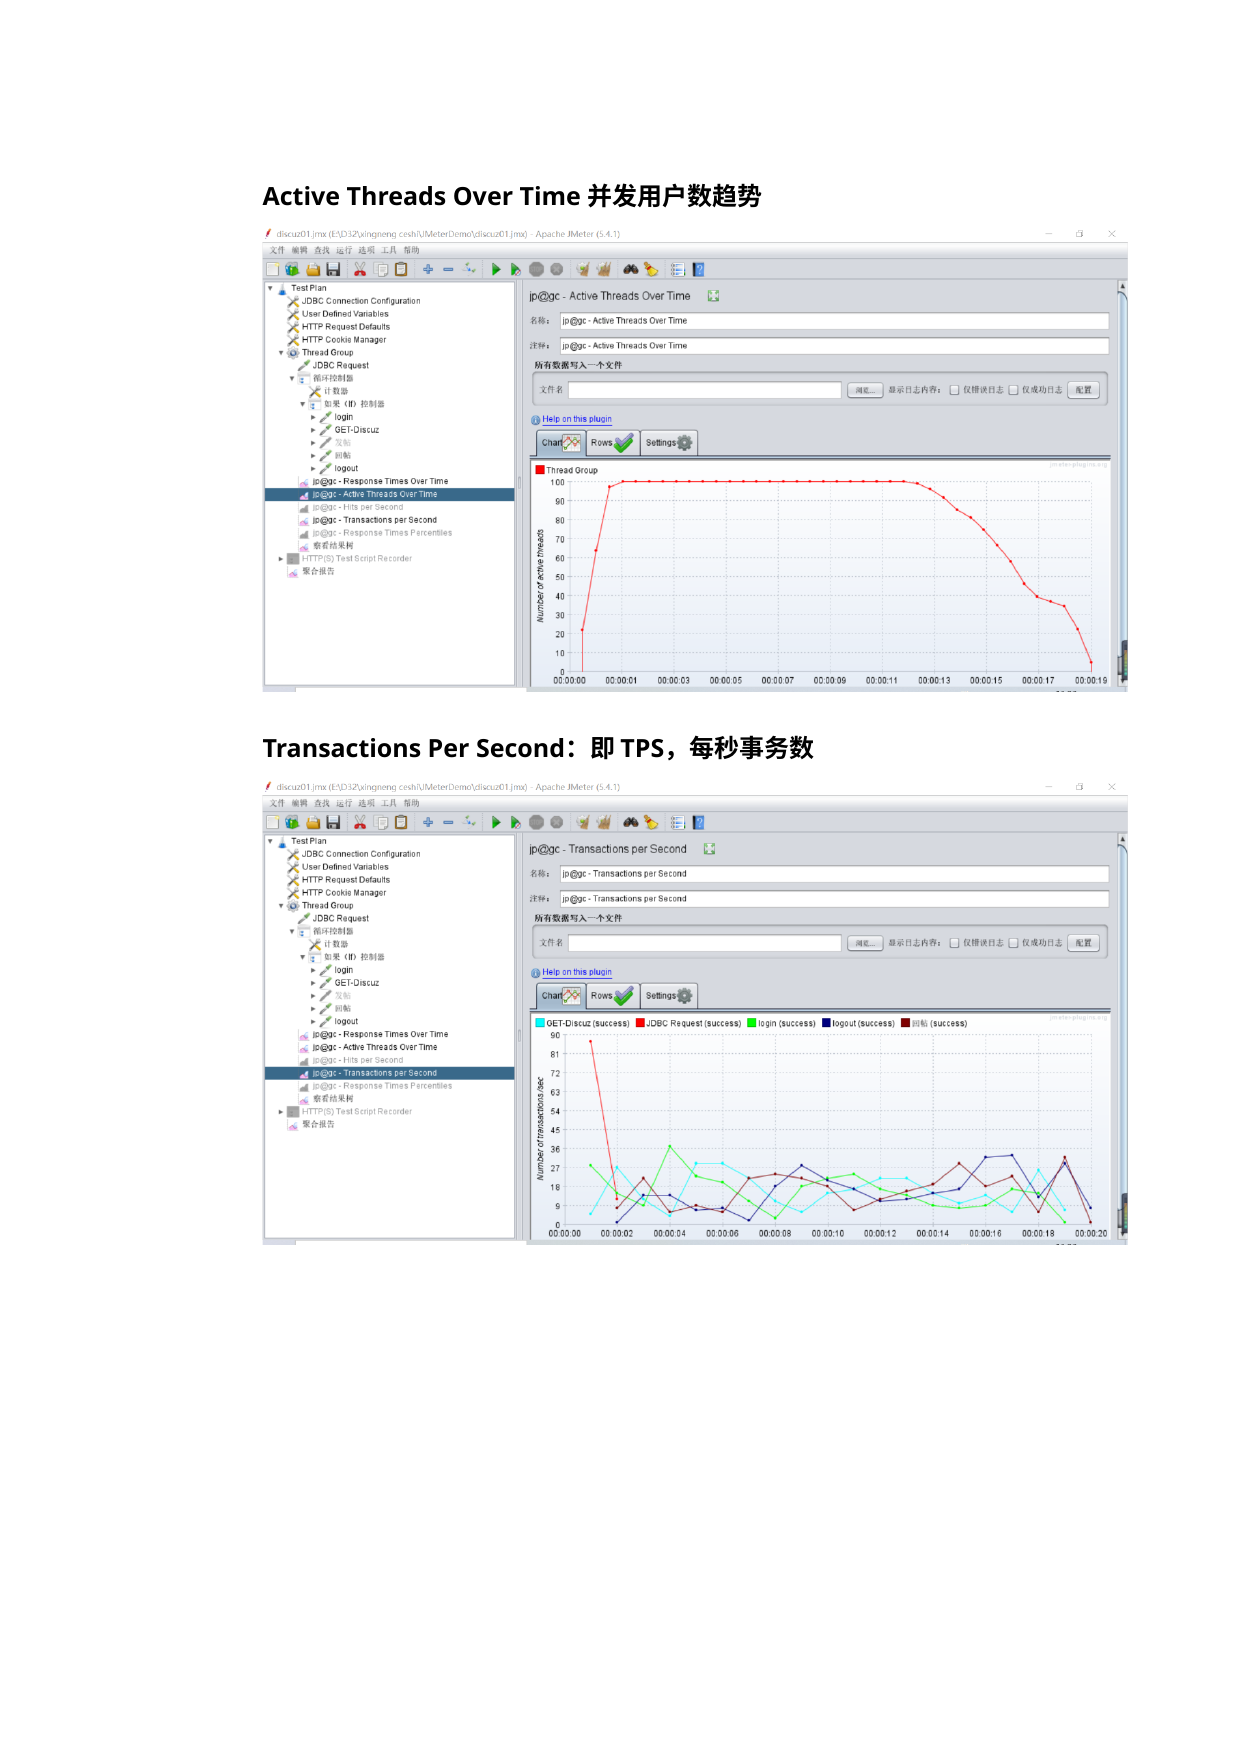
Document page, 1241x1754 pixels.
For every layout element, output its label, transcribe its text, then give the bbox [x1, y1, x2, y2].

list Transactions Per Second：即TPS，每秒事务数 [262, 714, 1053, 779]
picture [262, 779, 1128, 1245]
picture [262, 227, 1128, 692]
list Active Threads Over Time 并发用户数趋势 [262, 162, 1053, 227]
